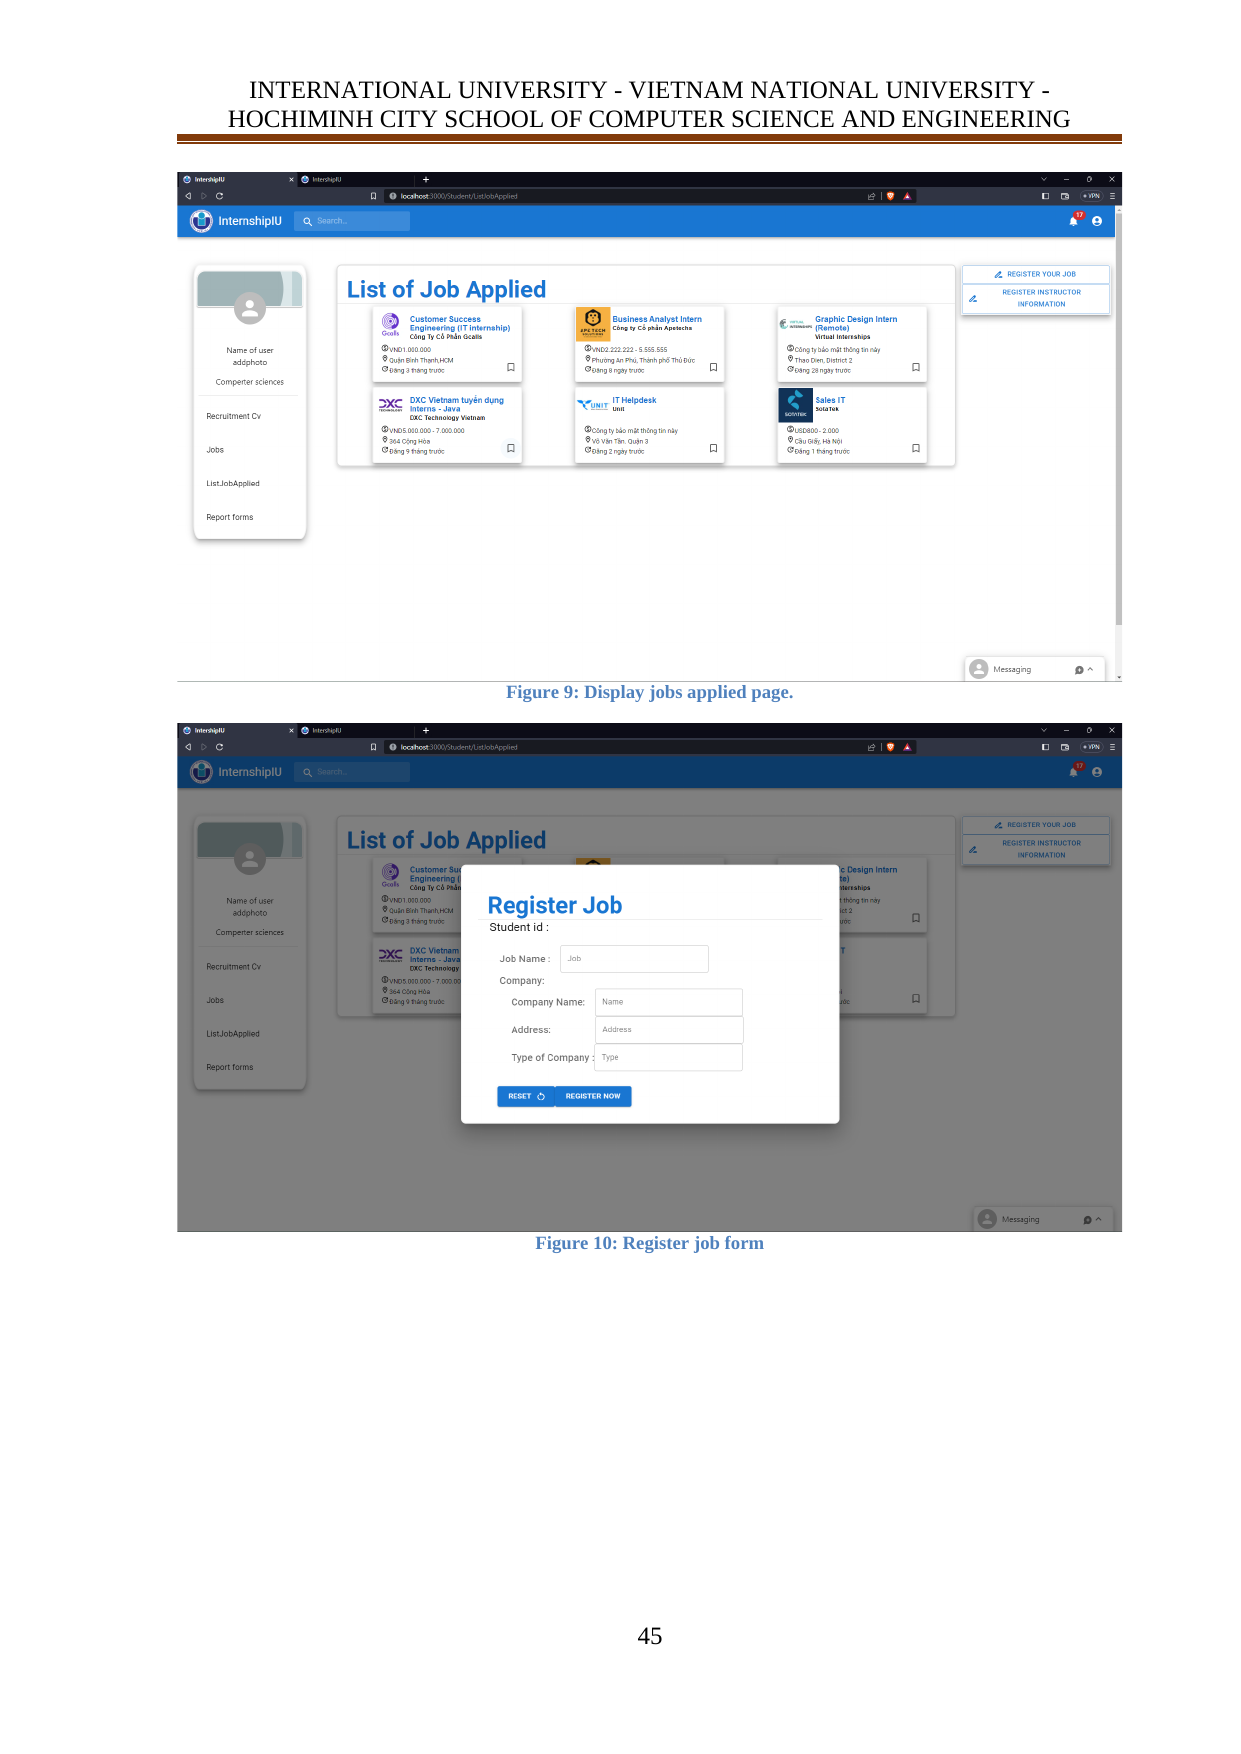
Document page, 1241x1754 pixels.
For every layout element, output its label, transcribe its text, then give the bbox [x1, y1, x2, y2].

picture [177, 723, 1123, 1232]
picture [177, 172, 1123, 682]
